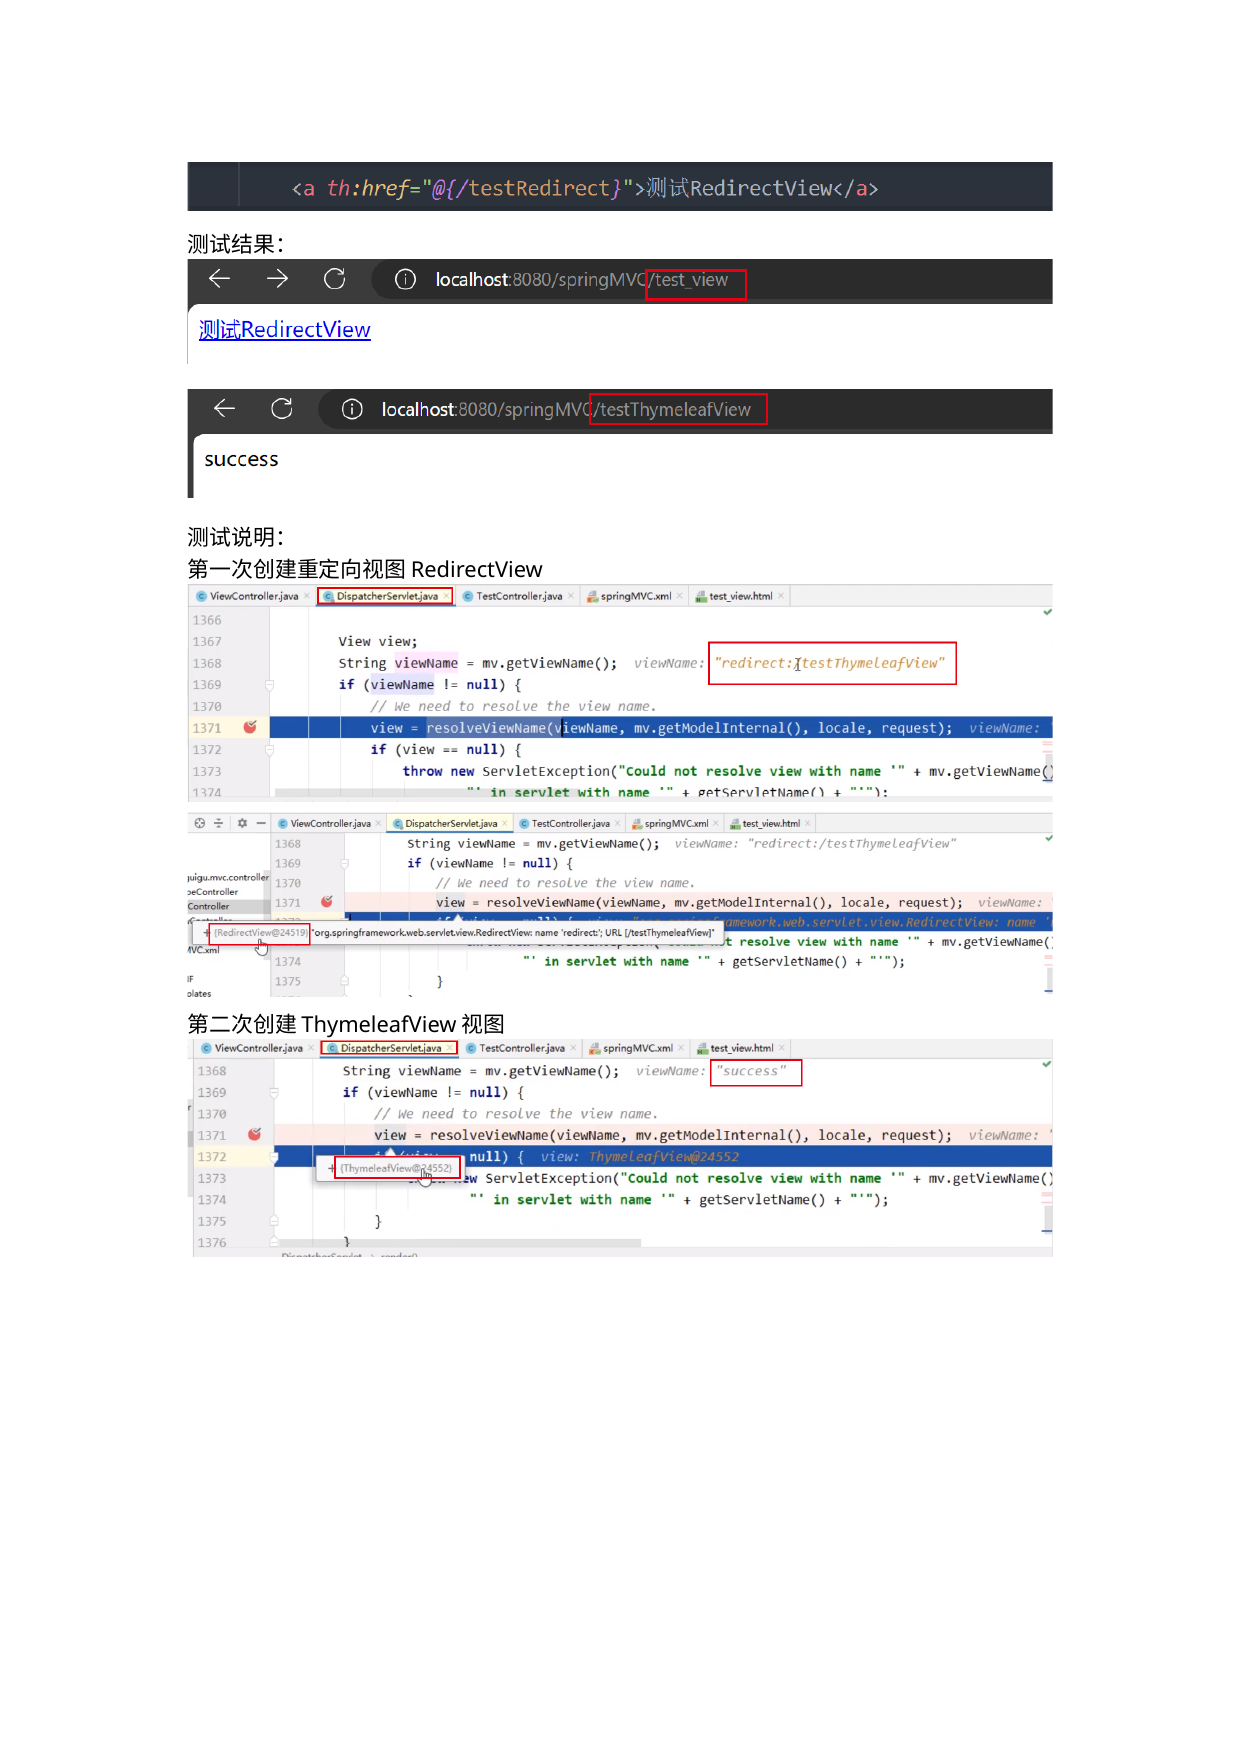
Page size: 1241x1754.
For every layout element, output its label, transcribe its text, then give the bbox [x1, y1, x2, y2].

picture [187, 812, 1053, 997]
picture [187, 162, 1053, 211]
text 第二次创建ThymeleafView视图 [187, 1007, 1053, 1039]
text 测试说明： [187, 519, 1053, 552]
picture [187, 1039, 1053, 1257]
text 测试结果： [187, 227, 1053, 259]
picture [187, 584, 1053, 802]
picture [187, 389, 1053, 498]
picture [187, 259, 1053, 364]
text 第一次创建重定向视图RedirectView [187, 552, 1053, 584]
